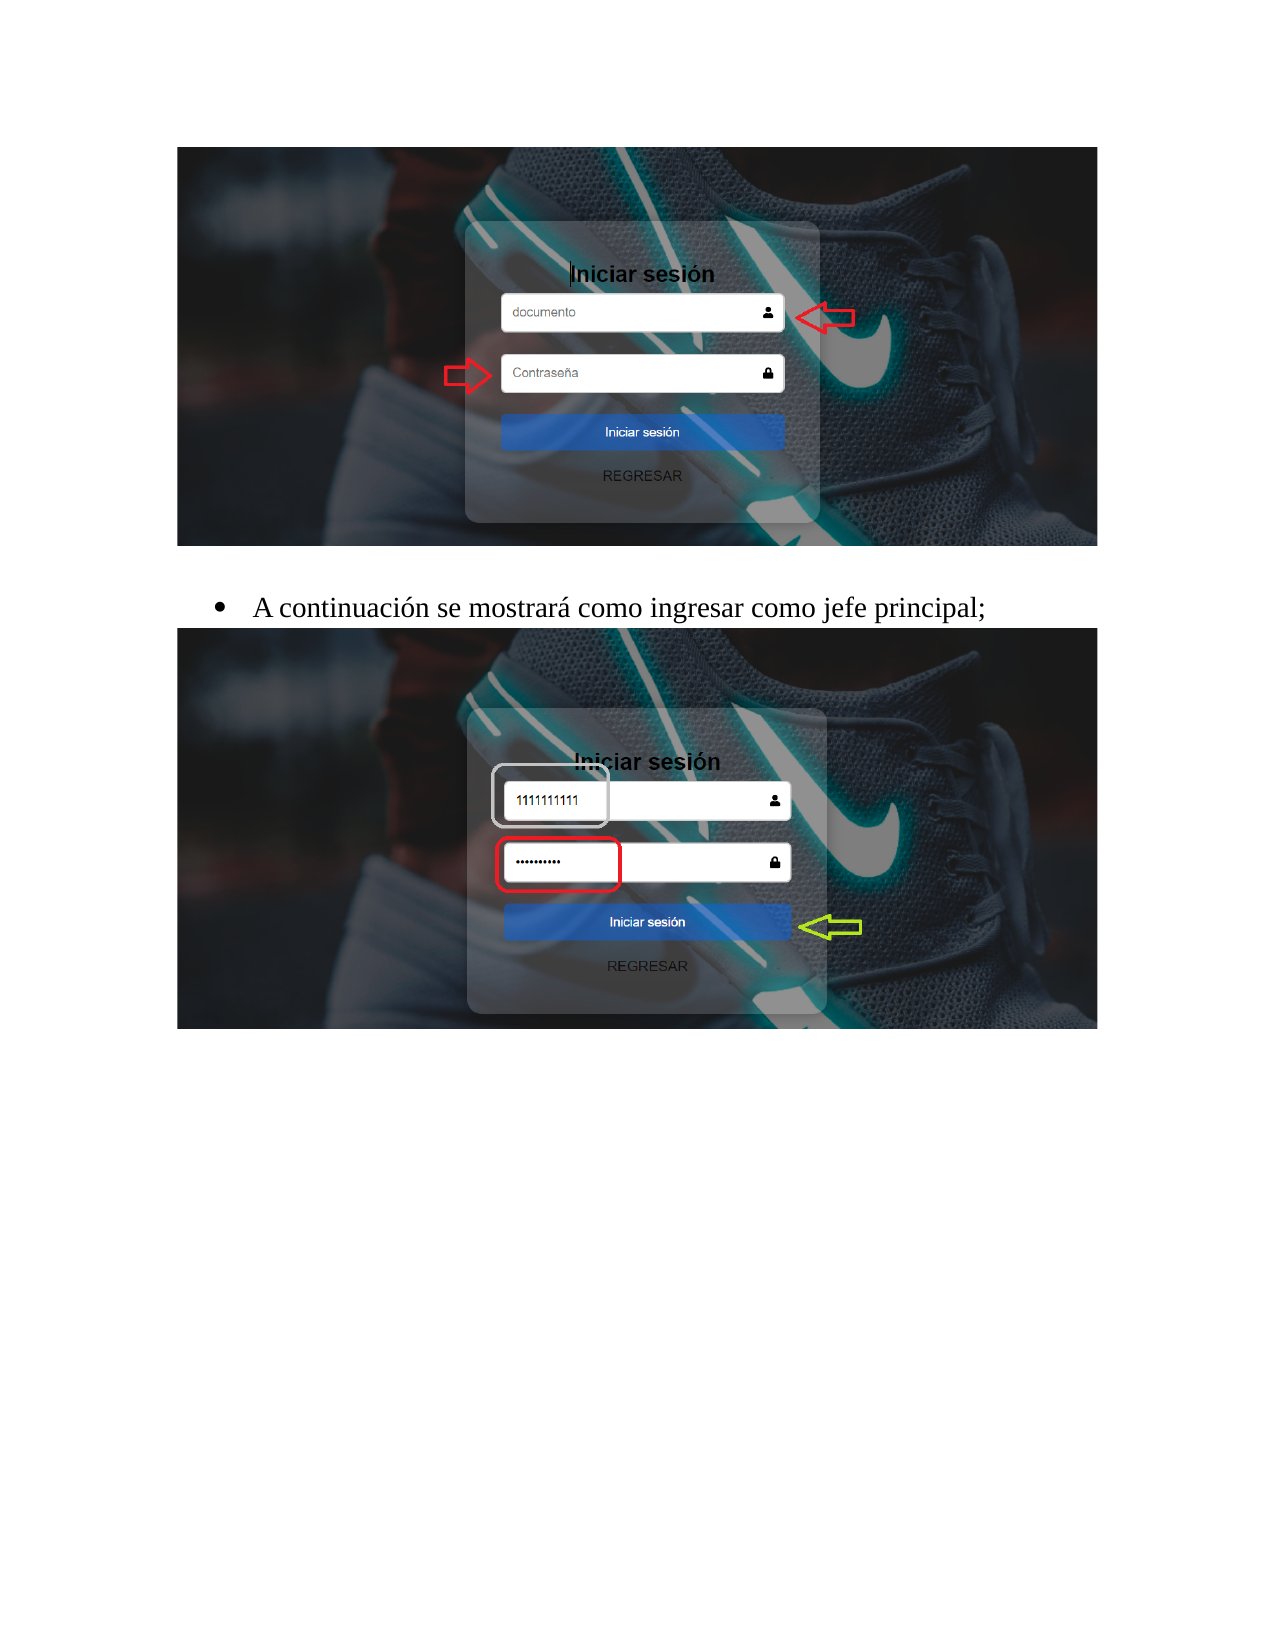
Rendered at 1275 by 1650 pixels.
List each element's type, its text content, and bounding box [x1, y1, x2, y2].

list A continuación se mostrará como ingresar como jefe principal; [215, 590, 1098, 623]
picture [177, 147, 1098, 546]
picture [177, 628, 1098, 1029]
